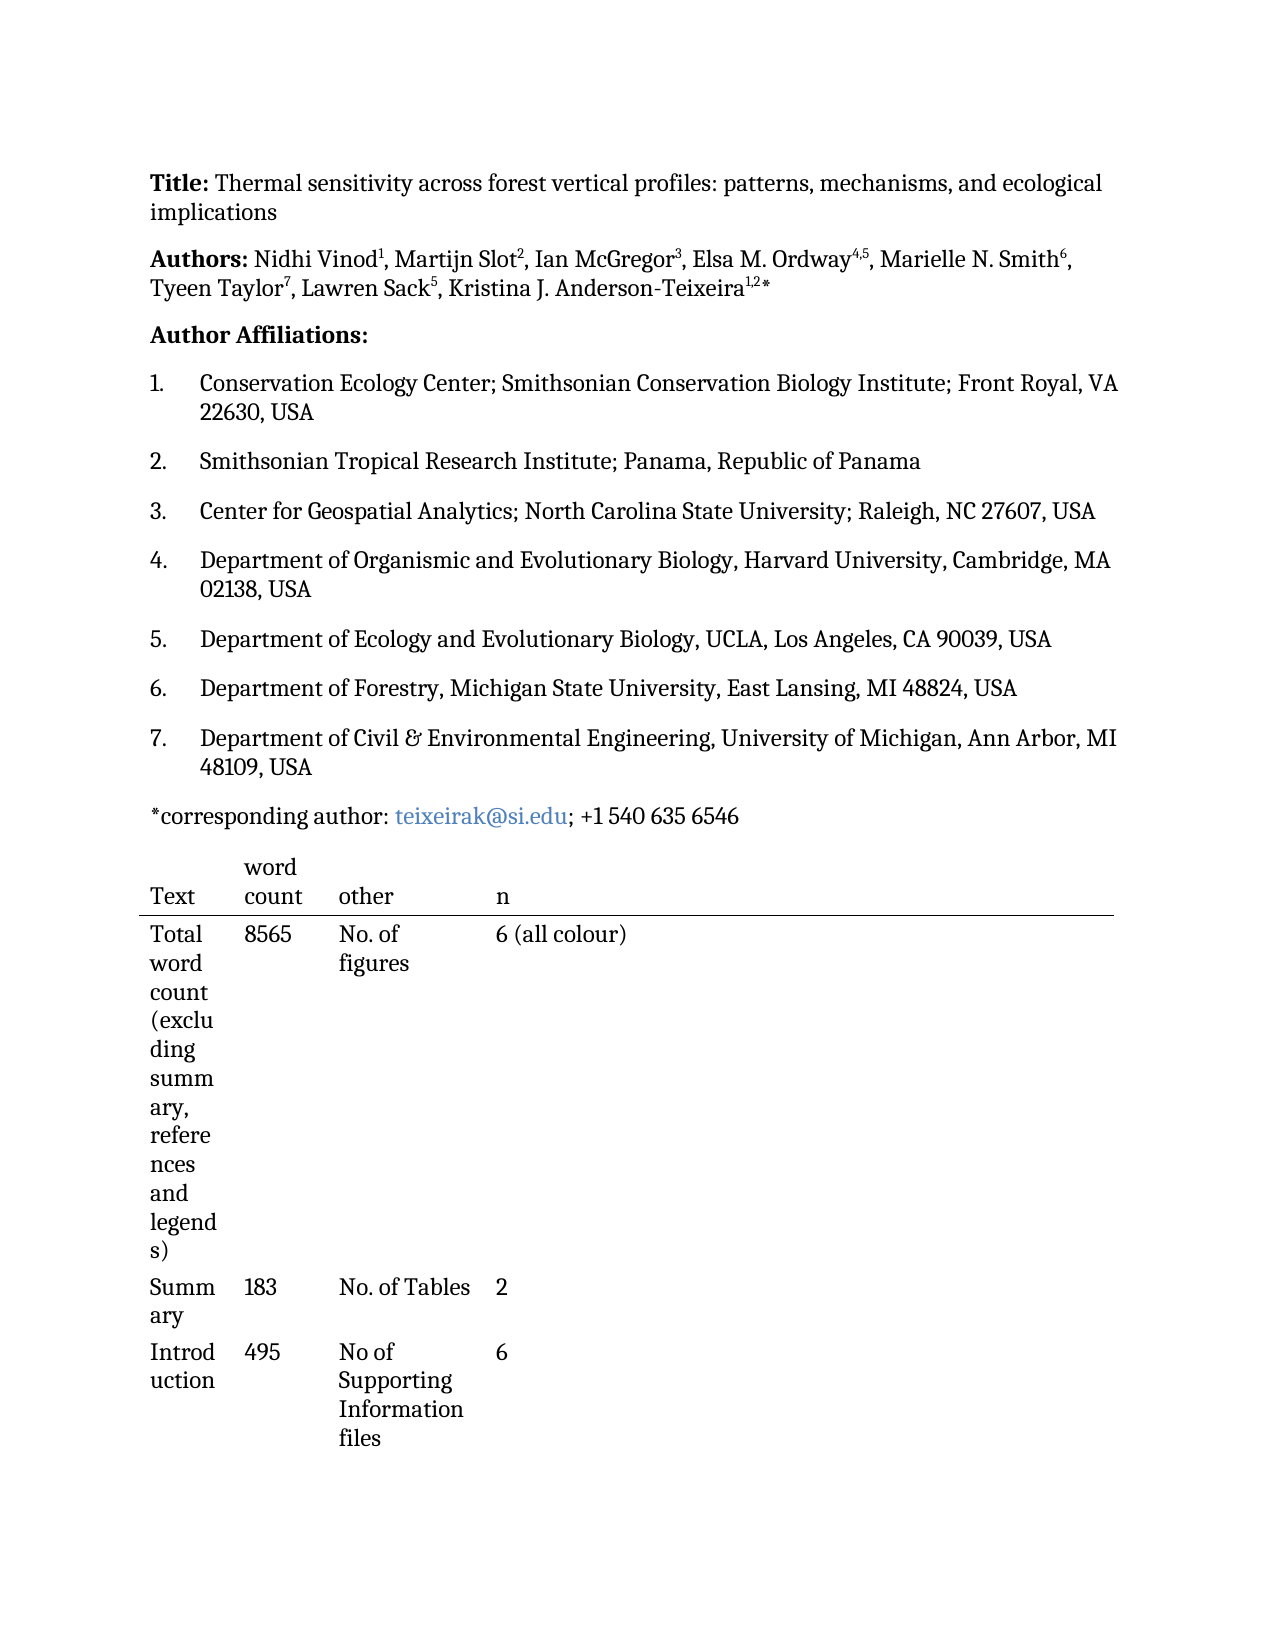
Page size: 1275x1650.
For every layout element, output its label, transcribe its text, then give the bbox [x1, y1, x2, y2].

table_header Text [139, 850, 233, 914]
table_cell Total word count (excluding summary, references and legends) [139, 916, 233, 1269]
text Author Affiliations: [150, 321, 1125, 350]
table_header word count [233, 850, 327, 914]
table_header n [485, 850, 1114, 914]
table_cell 6 [485, 1334, 1114, 1456]
text Authors: Nidhi Vinod1, Martijn Slot2, Ian McGregor3, Elsa M. Ordway4,5, Marielle N. Smith6, Tyeen Taylor7, Lawren Sack5, Kristina J. Anderson-Teixeira1,2* [150, 245, 1125, 302]
table_cell No of Supporting Information files [328, 1334, 484, 1456]
text Title: Thermal sensitivity across forest vertical profiles: patterns, mechanisms, and ecological implications [150, 169, 1125, 226]
list Department of Civil & Environmental Engineering, University of Michigan, Ann Arbor, MI 48109, USA [150, 724, 1125, 781]
table_cell No. of Tables [328, 1269, 484, 1334]
text *corresponding author: teixeirak@si.edu; +1 540 635 6546 [150, 802, 1125, 831]
list Conservation Ecology Center; Smithsonian Conservation Biology Institute; Front Royal, VA 22630, USA [150, 369, 1125, 426]
table_cell 495 [233, 1334, 327, 1456]
table_cell No. of figures [328, 916, 484, 1269]
list Department of Ecology and Evolutionary Biology, UCLA, Los Angeles, CA 90039, USA [150, 624, 1125, 653]
table_cell 6 (all colour) [485, 916, 1114, 1269]
table_cell Summary [139, 1269, 233, 1334]
table_cell Introduction [139, 1334, 233, 1456]
list Department of Forestry, Michigan State University, East Lansing, MI 48824, USA [150, 674, 1125, 703]
list Center for Geospatial Analytics; North Carolina State University; Raleigh, NC 27607, USA [150, 497, 1125, 525]
list Smithsonian Tropical Research Institute; Panama, Republic of Panama [150, 447, 1125, 476]
table_header other [328, 850, 484, 914]
table_cell 8565 [233, 916, 327, 1269]
list Department of Organismic and Evolutionary Biology, Harvard University, Cambridge, MA 02138, USA [150, 546, 1125, 604]
table_cell 2 [485, 1269, 1114, 1334]
table_cell 183 [233, 1269, 327, 1334]
